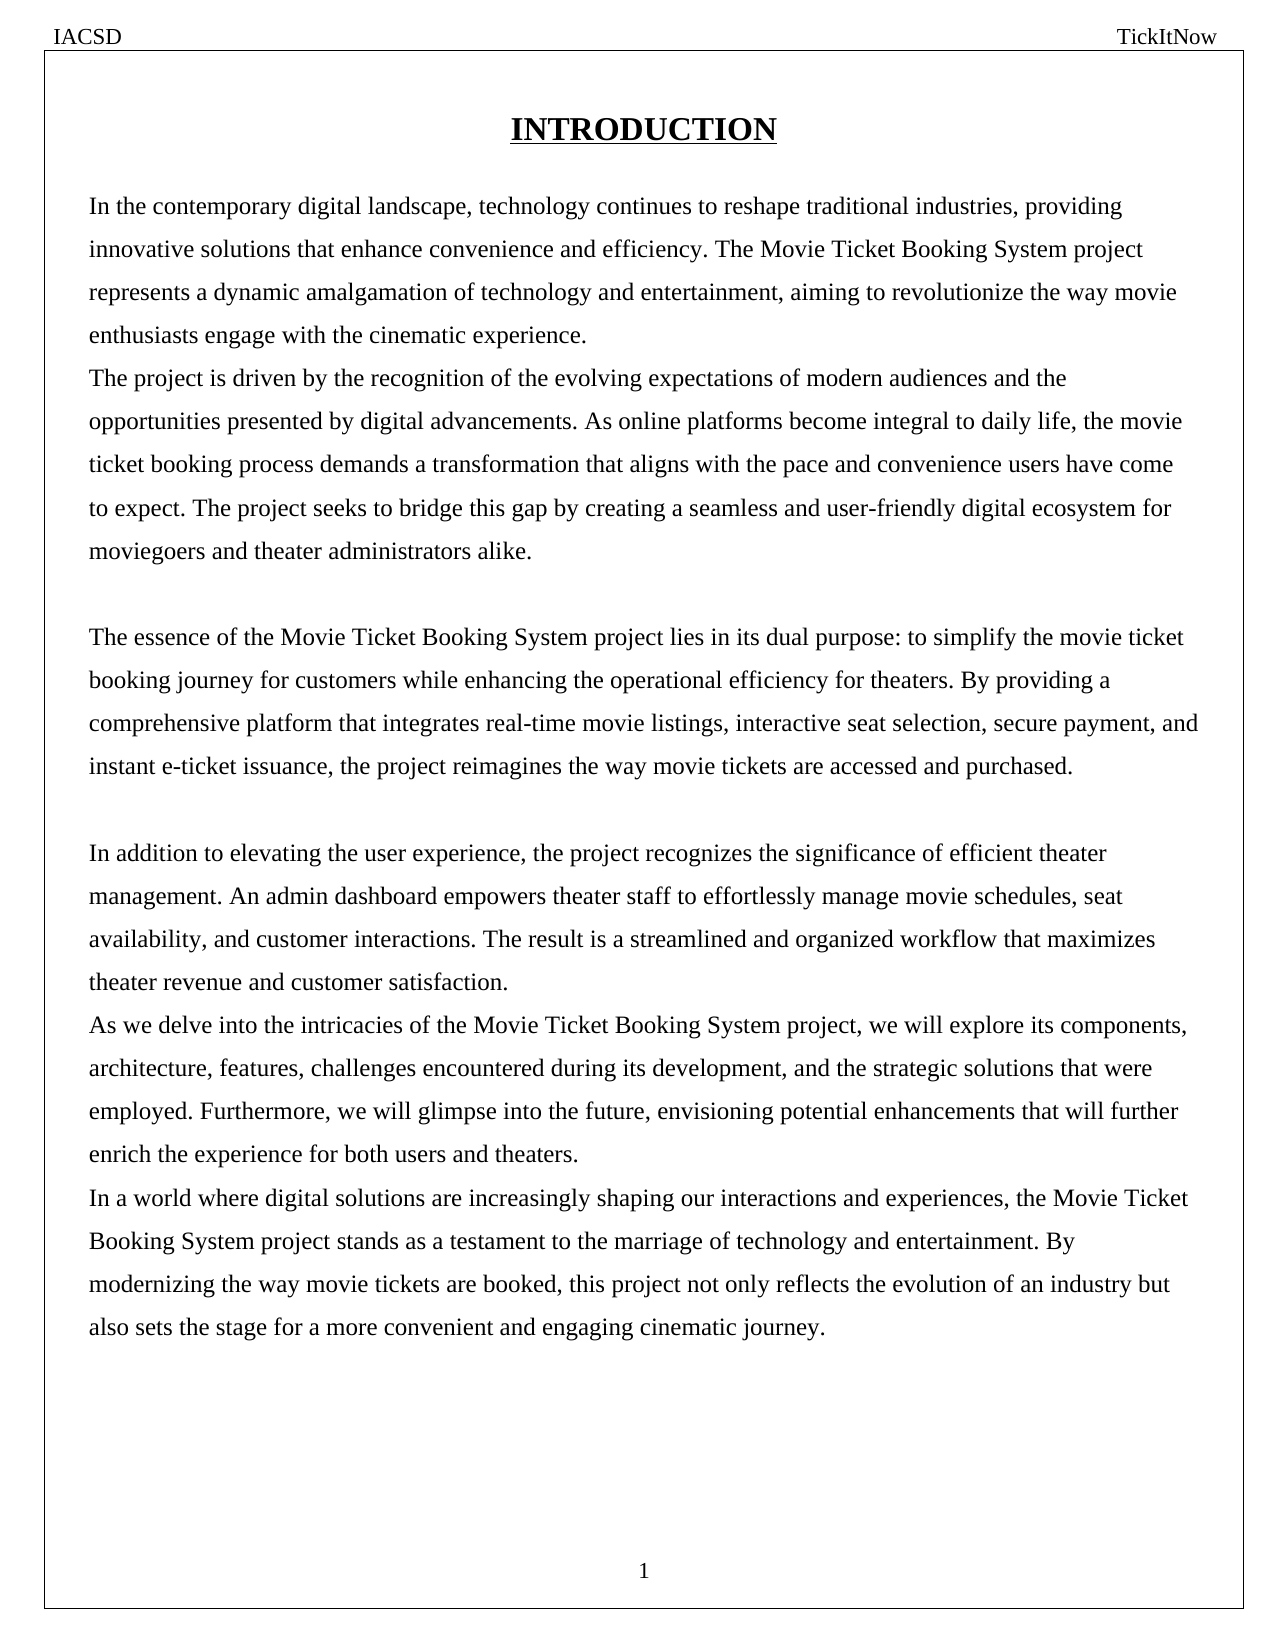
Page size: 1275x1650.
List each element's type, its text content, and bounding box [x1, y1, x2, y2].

text The project is driven by the recognition of the evolving expectations of modern audiences and the opportunities presented by digital advancements. As online platforms become integral to daily life, the movie ticket booking process demands a transformation that aligns with the pace and convenience users have come to expect. The project seeks to bridge this gap by creating a seamless and user-friendly digital ecosystem for moviegoers and theater administrators alike. [89, 363, 1199, 564]
text In addition to elevating the user experience, the project recognizes the significance of efficient theater management. An admin dashboard empowers theater staff to effortlessly manage movie schedules, seat availability, and customer interactions. The result is a streamlined and organized workflow that maximizes theater revenue and customer satisfaction. [89, 838, 1199, 996]
text The essence of the Movie Ticket Booking System project lies in its dual purpose: to simplify the movie ticket booking journey for customers while enhancing the operational efficiency for theaters. By providing a comprehensive platform that integrates real-time movie listings, interactive seat selection, secure payment, and instant e-ticket issuance, the project reimagines the way movie tickets are accessed and purchased. [89, 622, 1199, 780]
text In a world where digital solutions are increasingly shaping our interactions and experiences, the Movie Ticket Booking System project stands as a testament to the marriage of technology and entertainment. By modernizing the way movie tickets are booked, this project not only reflects the evolution of an industry but also sets the stage for a more convenient and engaging cinematic journey. [89, 1183, 1199, 1341]
subtitle INTRODUCTION [89, 109, 1199, 148]
text As we delve into the intricacies of the Movie Ticket Booking System project, we will explore its components, architecture, features, challenges encountered during its development, and the strategic solutions that were employed. Furthermore, we will glimpse into the future, envisioning potential enhancements that will further enrich the experience for both users and theaters. [89, 1010, 1199, 1168]
text In the contemporary digital landscape, technology continues to reshape traditional industries, providing innovative solutions that enhance convenience and efficiency. The Movie Ticket Booking System project represents a dynamic amalgamation of technology and entertainment, aiming to revolutionize the way movie enthusiasts engage with the cinematic experience. [89, 191, 1199, 349]
